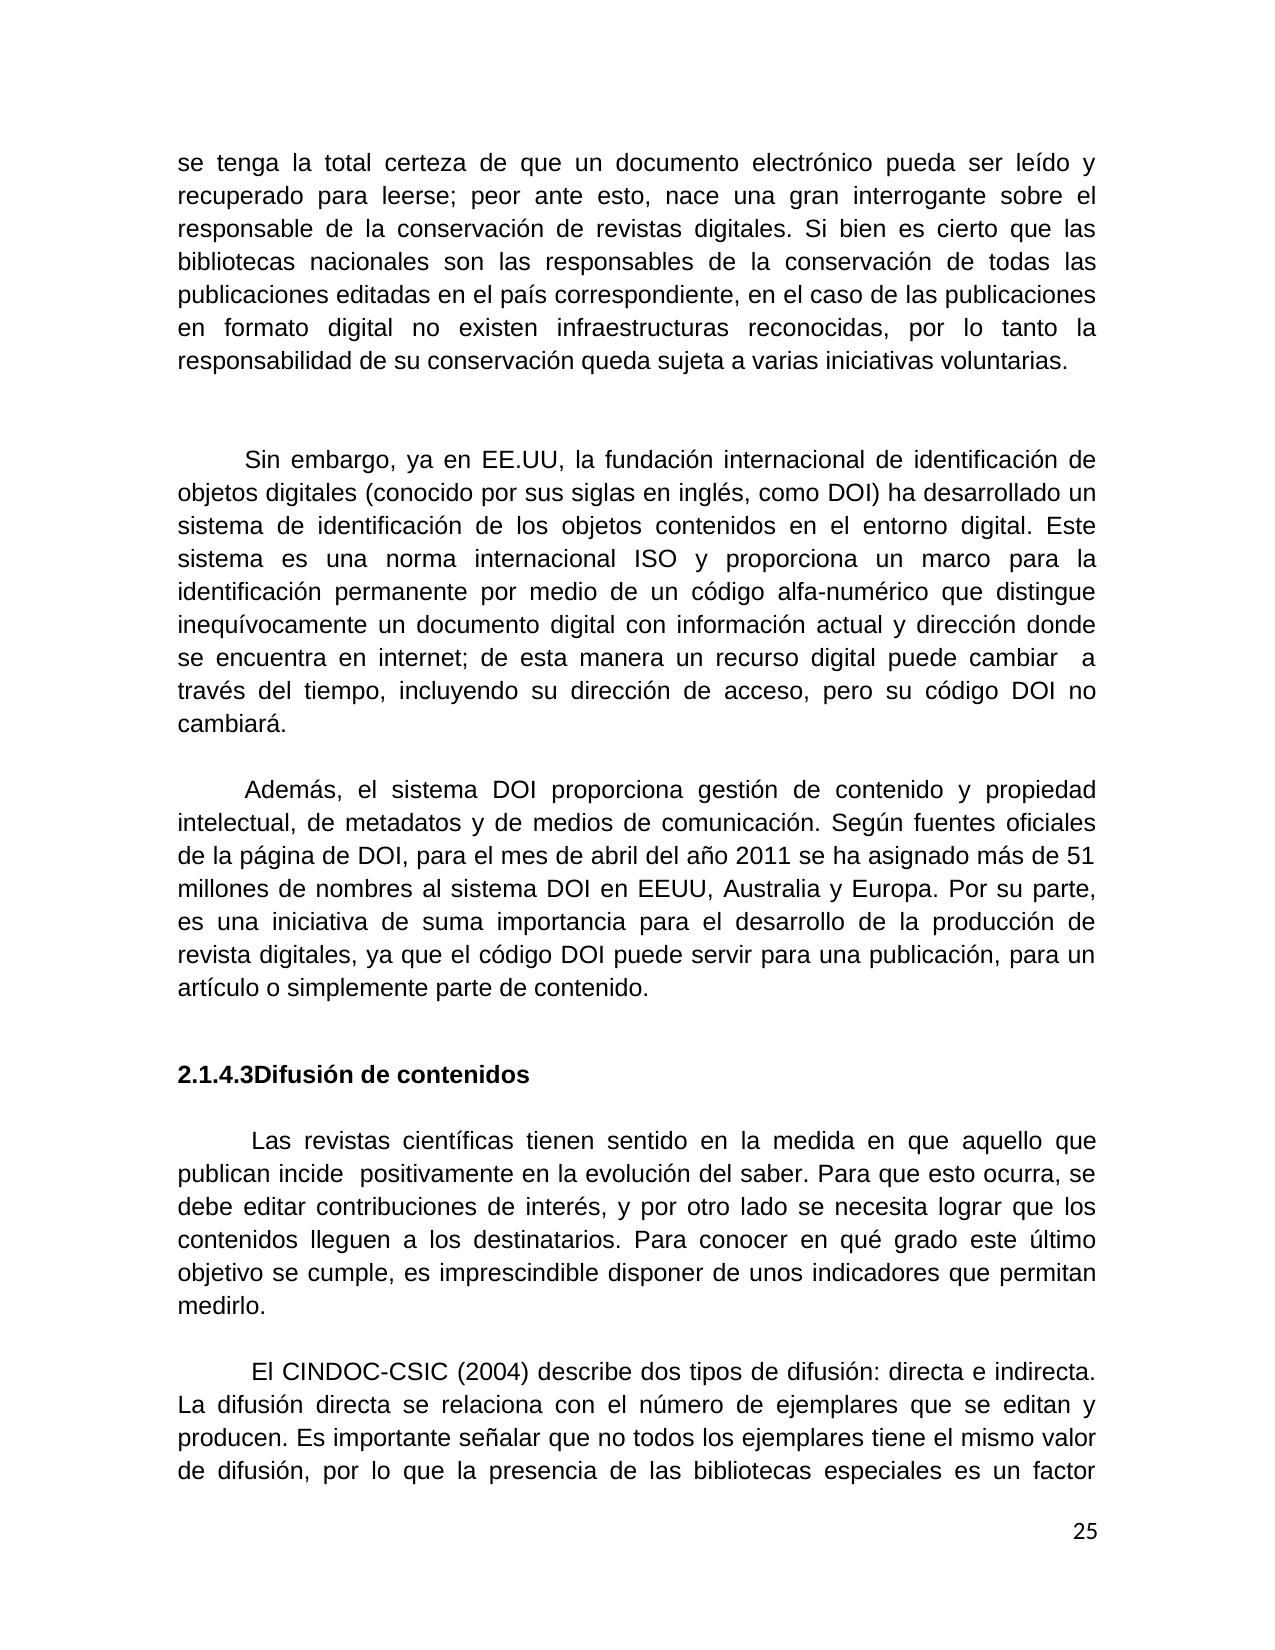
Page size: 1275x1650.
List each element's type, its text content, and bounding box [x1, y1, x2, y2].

text Además, el sistema DOI proporciona gestión de contenido y propiedad intelectual, de metadatos y de medios de comunicación. Según fuentes oficiales de la página de DOI, para el mes de abril del año 2011 se ha asignado más de 51 millones de nombres al sistema DOI en EEUU, Australia y Europa. Por su parte, es una iniciativa de suma importancia para el desarrollo de la producción de revista digitales, ya que el código DOI puede servir para una publicación, para un artículo o simplemente parte de contenido. [177, 775, 1098, 1002]
text Sin embargo, ya en EE.UU, la fundación internacional de identificación de objetos digitales (conocido por sus siglas en inglés, como DOI) ha desarrollado un sistema de identificación de los objetos contenidos en el entorno digital. Este sistema es una norma internacional ISO y proporciona un marco para la identificación permanente por medio de un código alfa-numérico que distingue inequívocamente un documento digital con información actual y dirección donde se encuentra en internet; de esta manera un recurso digital puede cambiar a través del tiempo, incluyendo su dirección de acceso, pero su código DOI no cambiará. [177, 445, 1098, 738]
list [177, 148, 1098, 374]
subtitle 2.1.4.3Difusión de contenidos [177, 1060, 1098, 1089]
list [177, 1357, 1098, 1485]
list Las revistas científicas tienen sentido en la medida en que aquello que publican incide positivamente en la evolución del saber. Para que esto ocurra, se debe editar contribuciones de interés, y por otro lado se necesita lograr que los contenidos lleguen a los destinatarios. Para conocer en qué grado este último objetivo se cumple, es imprescindible disponer de unos indicadores que permitan medirlo. [177, 1126, 1098, 1320]
